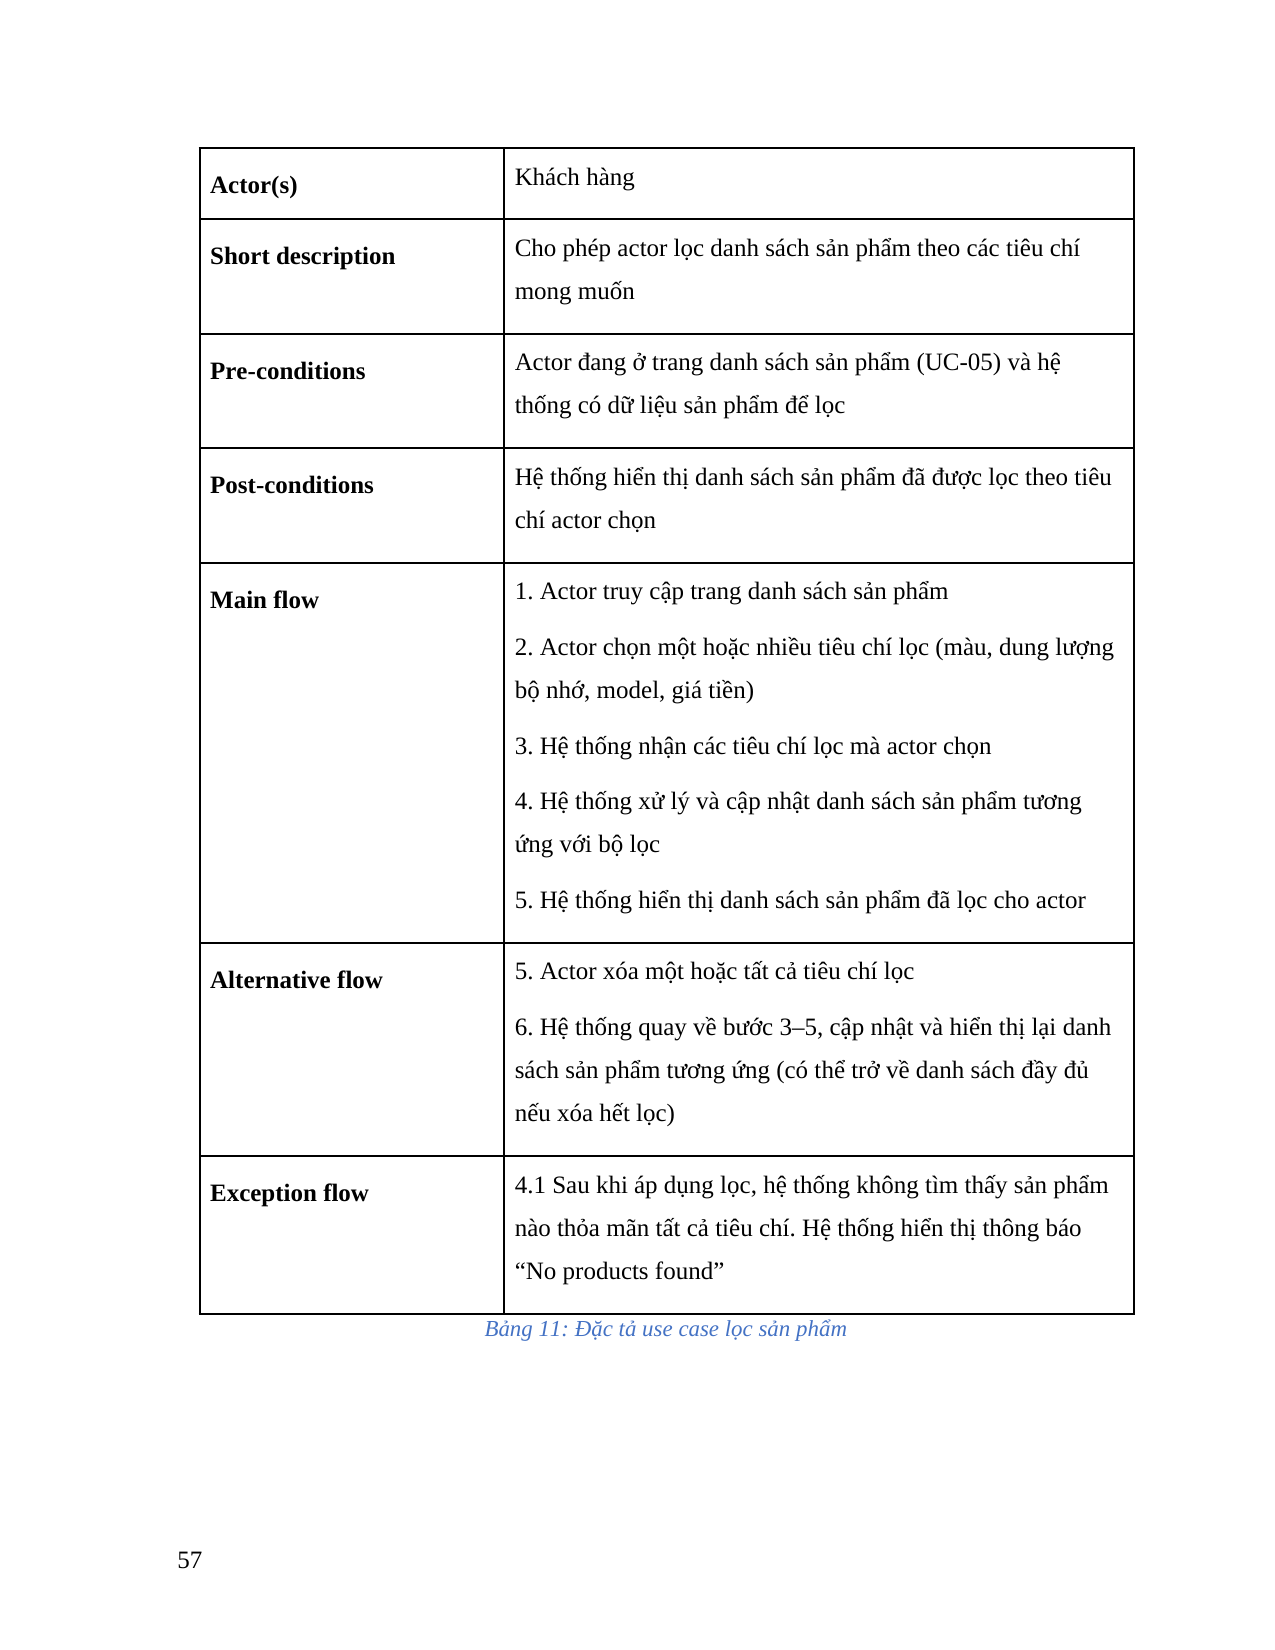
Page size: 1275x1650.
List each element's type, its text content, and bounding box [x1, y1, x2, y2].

table_cell Actor(s) [201, 149, 503, 218]
table_cell Cho phép actor lọc danh sách sản phẩm theo các tiêu chí mong muốn [505, 220, 1133, 333]
table_cell Hệ thống hiển thị danh sách sản phẩm đã được lọc theo tiêu chí actor chọn [505, 449, 1133, 562]
table_cell Pre-conditions [201, 335, 503, 447]
table_cell Post-conditions [201, 449, 503, 562]
text Bảng 11: Đặc tả use case lọc sản phẩm [177, 1315, 1156, 1341]
table_cell Exception flow [201, 1157, 503, 1313]
table_cell Alternative flow [201, 944, 503, 1155]
table_cell 5. Actor xóa một hoặc tất cả tiêu chí lọc 6. Hệ thống quay về bước 3–5, cập nhật và hiển thị lại danh sách sản phẩm tương ứng (có thể trở về danh sách đầy đủ nếu xóa hết lọc) [505, 944, 1133, 1155]
table_cell Actor đang ở trang danh sách sản phẩm (UC-05) và hệ thống có dữ liệu sản phẩm để lọc [505, 335, 1133, 447]
table_cell Main flow [201, 564, 503, 942]
table_cell 4.1 Sau khi áp dụng lọc, hệ thống không tìm thấy sản phẩm nào thỏa mãn tất cả tiêu chí. Hệ thống hiển thị thông báo “No products found” [505, 1157, 1133, 1313]
table_cell 1. Actor truy cập trang danh sách sản phẩm 2. Actor chọn một hoặc nhiều tiêu chí lọc (màu, dung lượng bộ nhớ, model, giá tiền) 3. Hệ thống nhận các tiêu chí lọc mà actor chọn 4. Hệ thống xử lý và cập nhật danh sách sản phẩm tương ứng với bộ lọc 5. Hệ thống hiển thị danh sách sản phẩm đã lọc cho actor [505, 564, 1133, 942]
table_cell Short description [201, 220, 503, 333]
table_cell Khách hàng [505, 149, 1133, 218]
